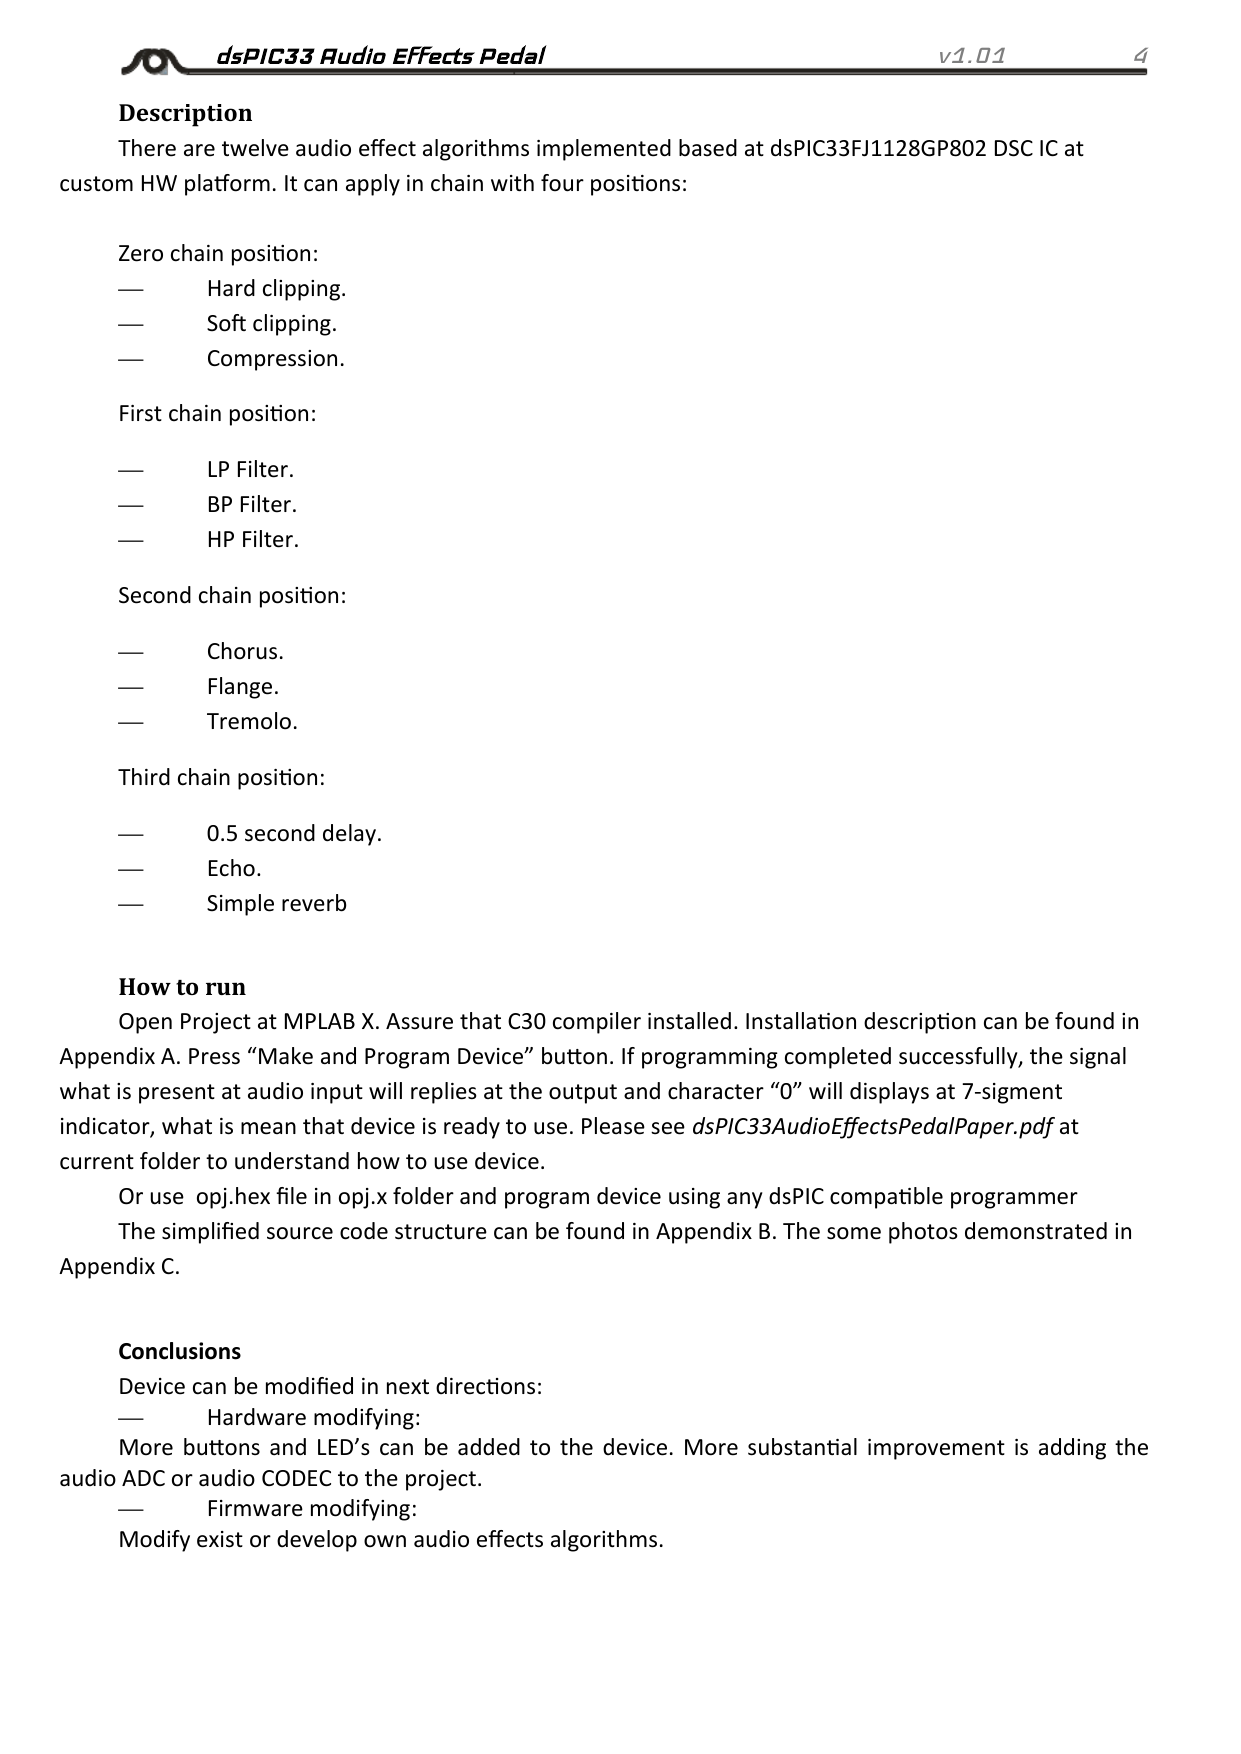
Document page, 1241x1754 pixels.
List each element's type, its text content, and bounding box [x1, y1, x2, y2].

list BP Filter. [59, 488, 1152, 519]
subtitle How to run [59, 972, 1152, 1001]
text Third chain position: [59, 761, 1152, 791]
subtitle Description [59, 98, 1152, 127]
list HP Filter. [59, 523, 1152, 554]
list Compression. [59, 342, 1152, 372]
text Device can be modified in next directions: [59, 1370, 1152, 1401]
list Flange. [59, 670, 1152, 701]
subtitle Conclusions [59, 1335, 1152, 1366]
list Firmware modifying: [59, 1492, 1152, 1523]
list 0.5 second delay. [59, 817, 1152, 847]
list LP Filter. [59, 453, 1152, 484]
list The simplified source code structure can be found in Appendix B. The some photos demonstrated in Appendix C. [59, 1215, 1152, 1281]
list Simple reverb [59, 887, 1152, 917]
list Tremolo. [59, 705, 1152, 736]
list Chorus. [59, 635, 1152, 666]
list Hard clipping. [59, 272, 1152, 302]
list Echo. [59, 852, 1152, 882]
list Soft clipping. [59, 307, 1152, 337]
list Open Project at MPLAB X. Assure that C30 compiler installed. Installation description can be found in Appendix A. Press “Make and Program Device” button. If programming completed successfully, the signal what is present at audio input will replies at the output and character “0” will displays at 7-sigment indicator, what is mean that device is ready to use. Please see dsPIC33AudioEffectsPedalPaper.pdf at current folder to understand how to use device. [59, 1005, 1152, 1176]
list Zero chain position: [59, 237, 1152, 267]
list There are twelve audio effect algorithms implemented based at dsPIC33FJ1128GP802 DSC IC at custom HW platform. It can apply in chain with four positions: [59, 132, 1152, 197]
list Or use opj.hex file in opj.x folder and program device using any dsPIC compatible programmer [59, 1180, 1152, 1211]
list Hardware modifying: [59, 1401, 1152, 1431]
text More buttons and LED’s can be added to the device. More substantial improvement is adding the audio ADC or audio CODEC to the project. [59, 1431, 1152, 1492]
text First chain position: [59, 398, 1152, 428]
text Second chain position: [59, 579, 1152, 610]
text Modify exist or develop own audio effects algorithms. [59, 1523, 1152, 1553]
